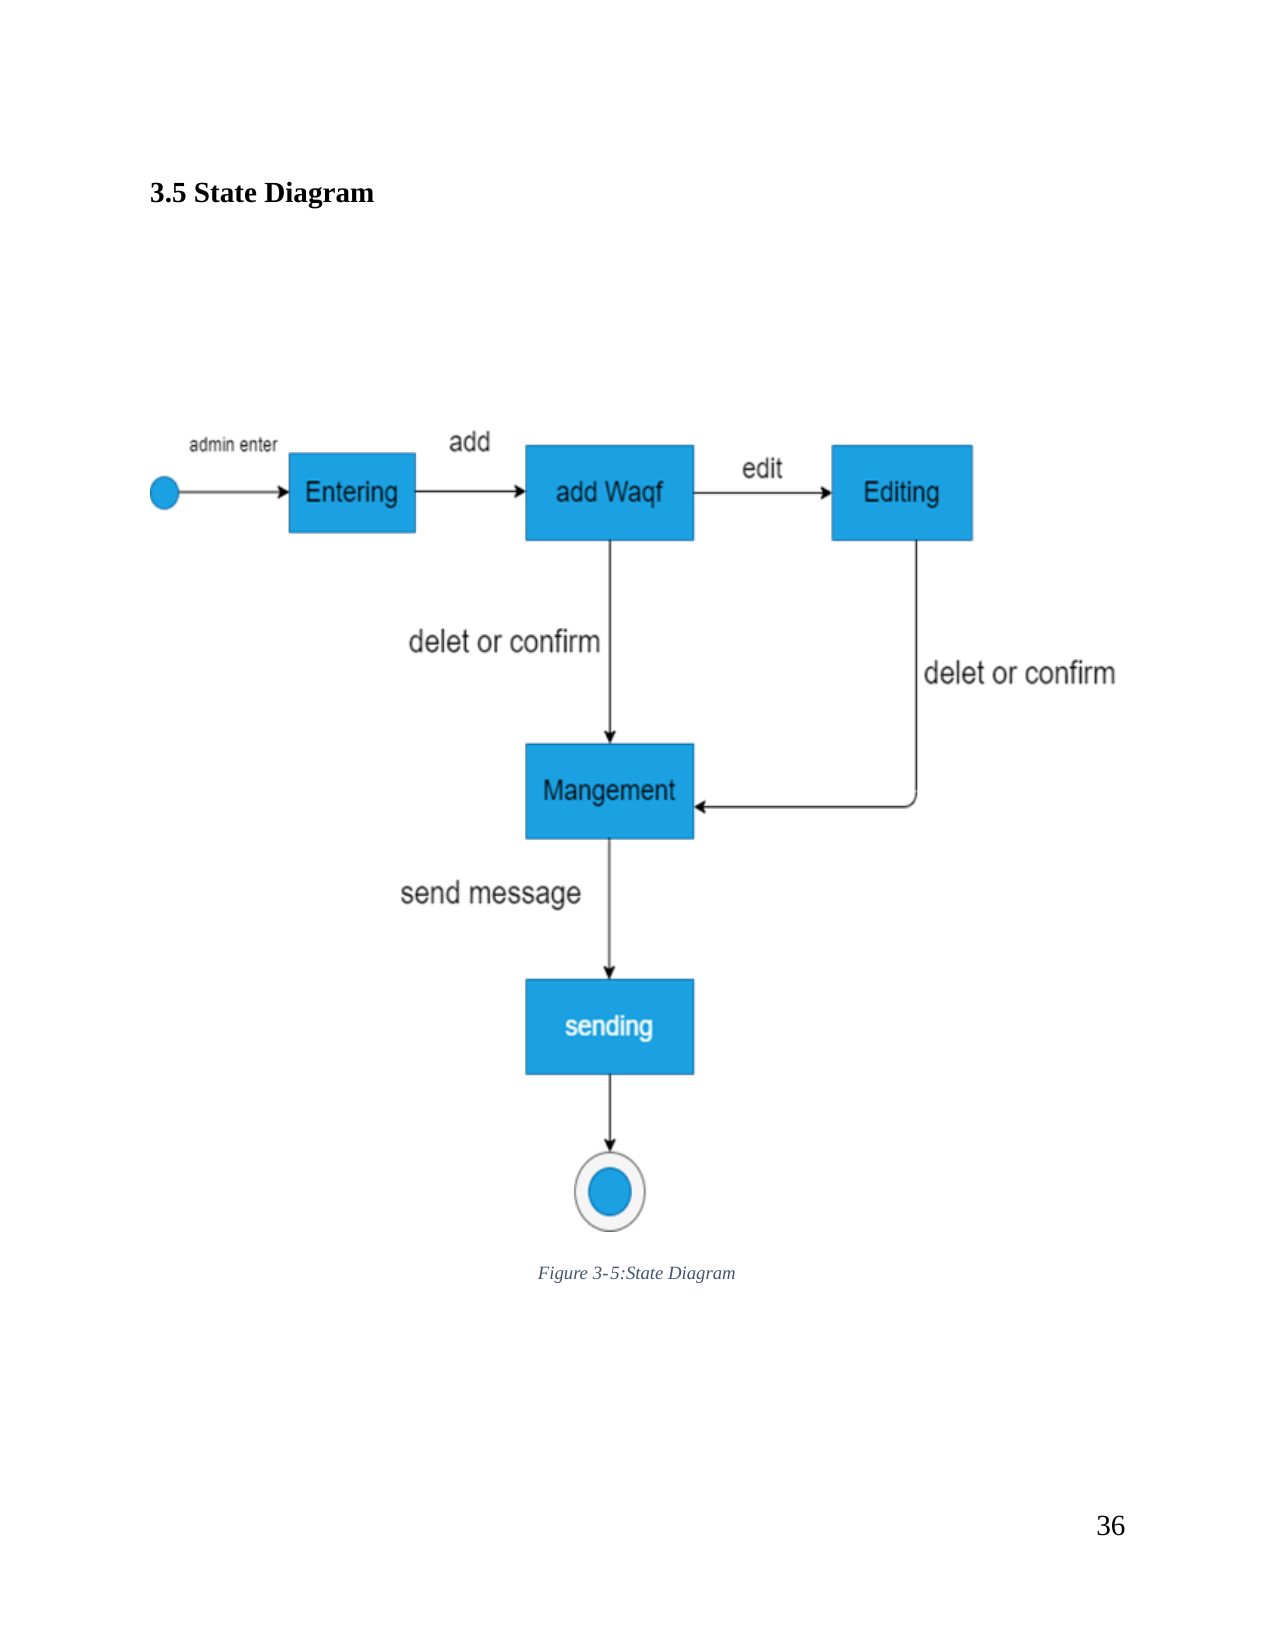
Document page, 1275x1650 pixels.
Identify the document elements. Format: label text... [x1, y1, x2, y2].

picture [150, 418, 1125, 1232]
subtitle State Diagram [150, 175, 1125, 208]
